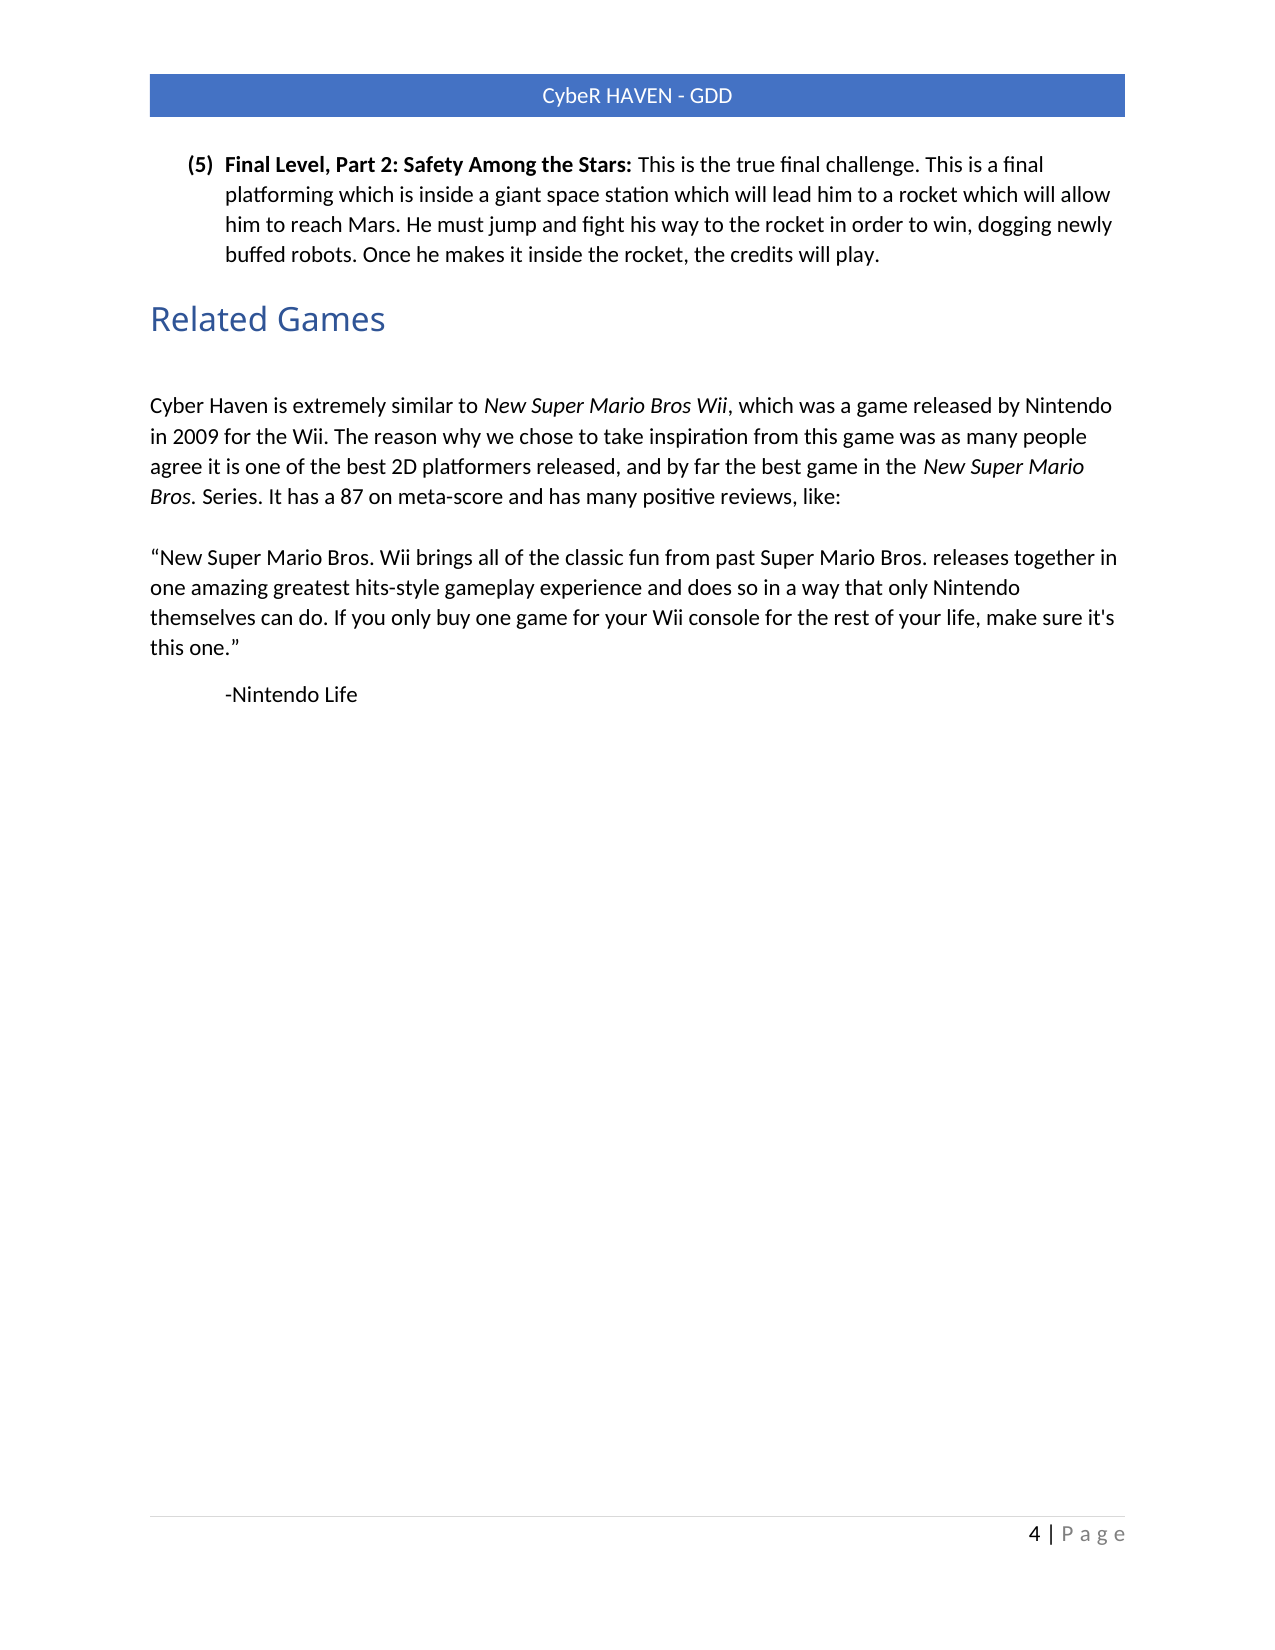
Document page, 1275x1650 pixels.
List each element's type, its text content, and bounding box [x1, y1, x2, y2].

list Final Level, Part 2: Safety Among the Stars: This is the true final challenge. This is a final platforming which is inside a giant space station which will lead him to a rocket which will allow him to reach Mars. He must jump and fight his way to the rocket in order to win, dogging newly buffed robots. Once he makes it inside the rocket, the credits will play. [187, 150, 1125, 269]
text Cyber Haven is extremely similar to New Super Mario Bros Wii, which was a game released by Nintendo in 2009 for the Wii. The reason why we chose to take inspiration from this game was as many people agree it is one of the best 2D platformers released, and by far the best game in the New Super Mario Bros. Series. It has a 87 on meta-score and has many positive reviews, like: “New Super Mario Bros. Wii brings all of the classic fun from past Super Mario Bros. releases together in one amazing greatest hits-style gameplay experience and does so in a way that only Nintendo themselves can do. If you only buy one game for your Wii console for the rest of your life, make sure it's this one.” [150, 392, 1125, 661]
subtitle Related Games [150, 296, 1125, 341]
text -Nintendo Life [150, 680, 1125, 708]
